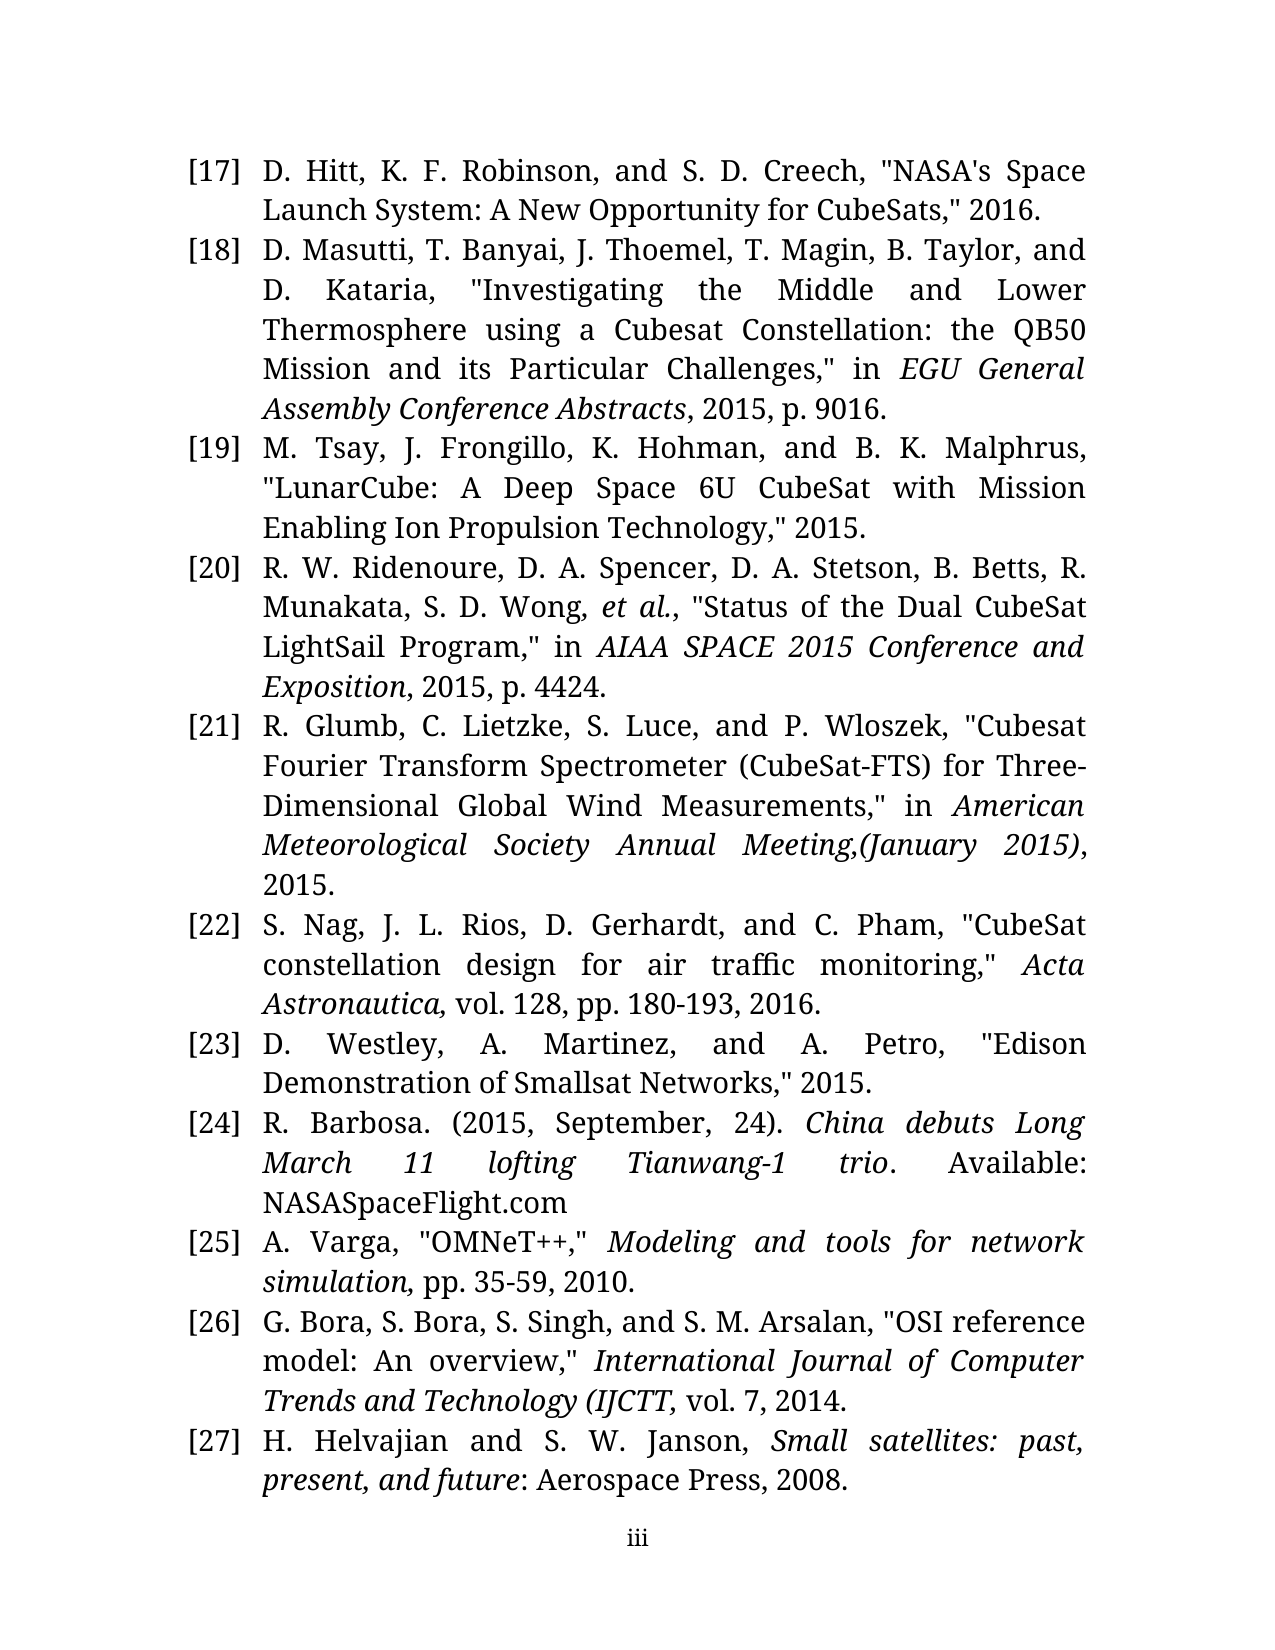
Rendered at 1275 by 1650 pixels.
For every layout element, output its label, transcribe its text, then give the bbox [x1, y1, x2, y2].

text [26] G. Bora, S. Bora, S. Singh, and S. M. Arsalan, "OSI reference model: An overview," International Journal of Computer Trends and Technology (IJCTT, vol. 7, 2014. [187, 1301, 1087, 1420]
text [22] S. Nag, J. L. Rios, D. Gerhardt, and C. Pham, "CubeSat constellation design for air traffic monitoring," Acta Astronautica, vol. 128, pp. 180-193, 2016. [187, 904, 1087, 1023]
text [19] M. Tsay, J. Frongillo, K. Hohman, and B. K. Malphrus, "LunarCube: A Deep Space 6U CubeSat with Mission Enabling Ion Propulsion Technology," 2015. [187, 428, 1087, 547]
text [24] R. Barbosa. (2015, September, 24). China debuts Long March 11 lofting Tianwang-1 trio. Available: NASASpaceFlight.com [187, 1102, 1087, 1222]
text [17] D. Hitt, K. F. Robinson, and S. D. Creech, "NASA's Space Launch System: A New Opportunity for CubeSats," 2016. [187, 150, 1087, 229]
text [20] R. W. Ridenoure, D. A. Spencer, D. A. Stetson, B. Betts, R. Munakata, S. D. Wong, et al., "Status of the Dual CubeSat LightSail Program," in AIAA SPACE 2015 Conference and Exposition, 2015, p. 4424. [187, 547, 1087, 706]
text [21] R. Glumb, C. Lietzke, S. Luce, and P. Wloszek, "Cubesat Fourier Transform Spectrometer (CubeSat-FTS) for Three-Dimensional Global Wind Measurements," in American Meteorological Society Annual Meeting,(January 2015), 2015. [187, 706, 1087, 904]
text [18] D. Masutti, T. Banyai, J. Thoemel, T. Magin, B. Taylor, and D. Kataria, "Investigating the Middle and Lower Thermosphere using a Cubesat Constellation: the QB50 Mission and its Particular Challenges," in EGU General Assembly Conference Abstracts, 2015, p. 9016. [187, 229, 1087, 428]
text [23] D. Westley, A. Martinez, and A. Petro, "Edison Demonstration of Smallsat Networks," 2015. [187, 1023, 1087, 1102]
text [27] H. Helvajian and S. W. Janson, Small satellites: past, present, and future: Aerospace Press, 2008. [187, 1420, 1087, 1499]
text [25] A. Varga, "OMNeT++," Modeling and tools for network simulation, pp. 35-59, 2010. [187, 1222, 1087, 1301]
